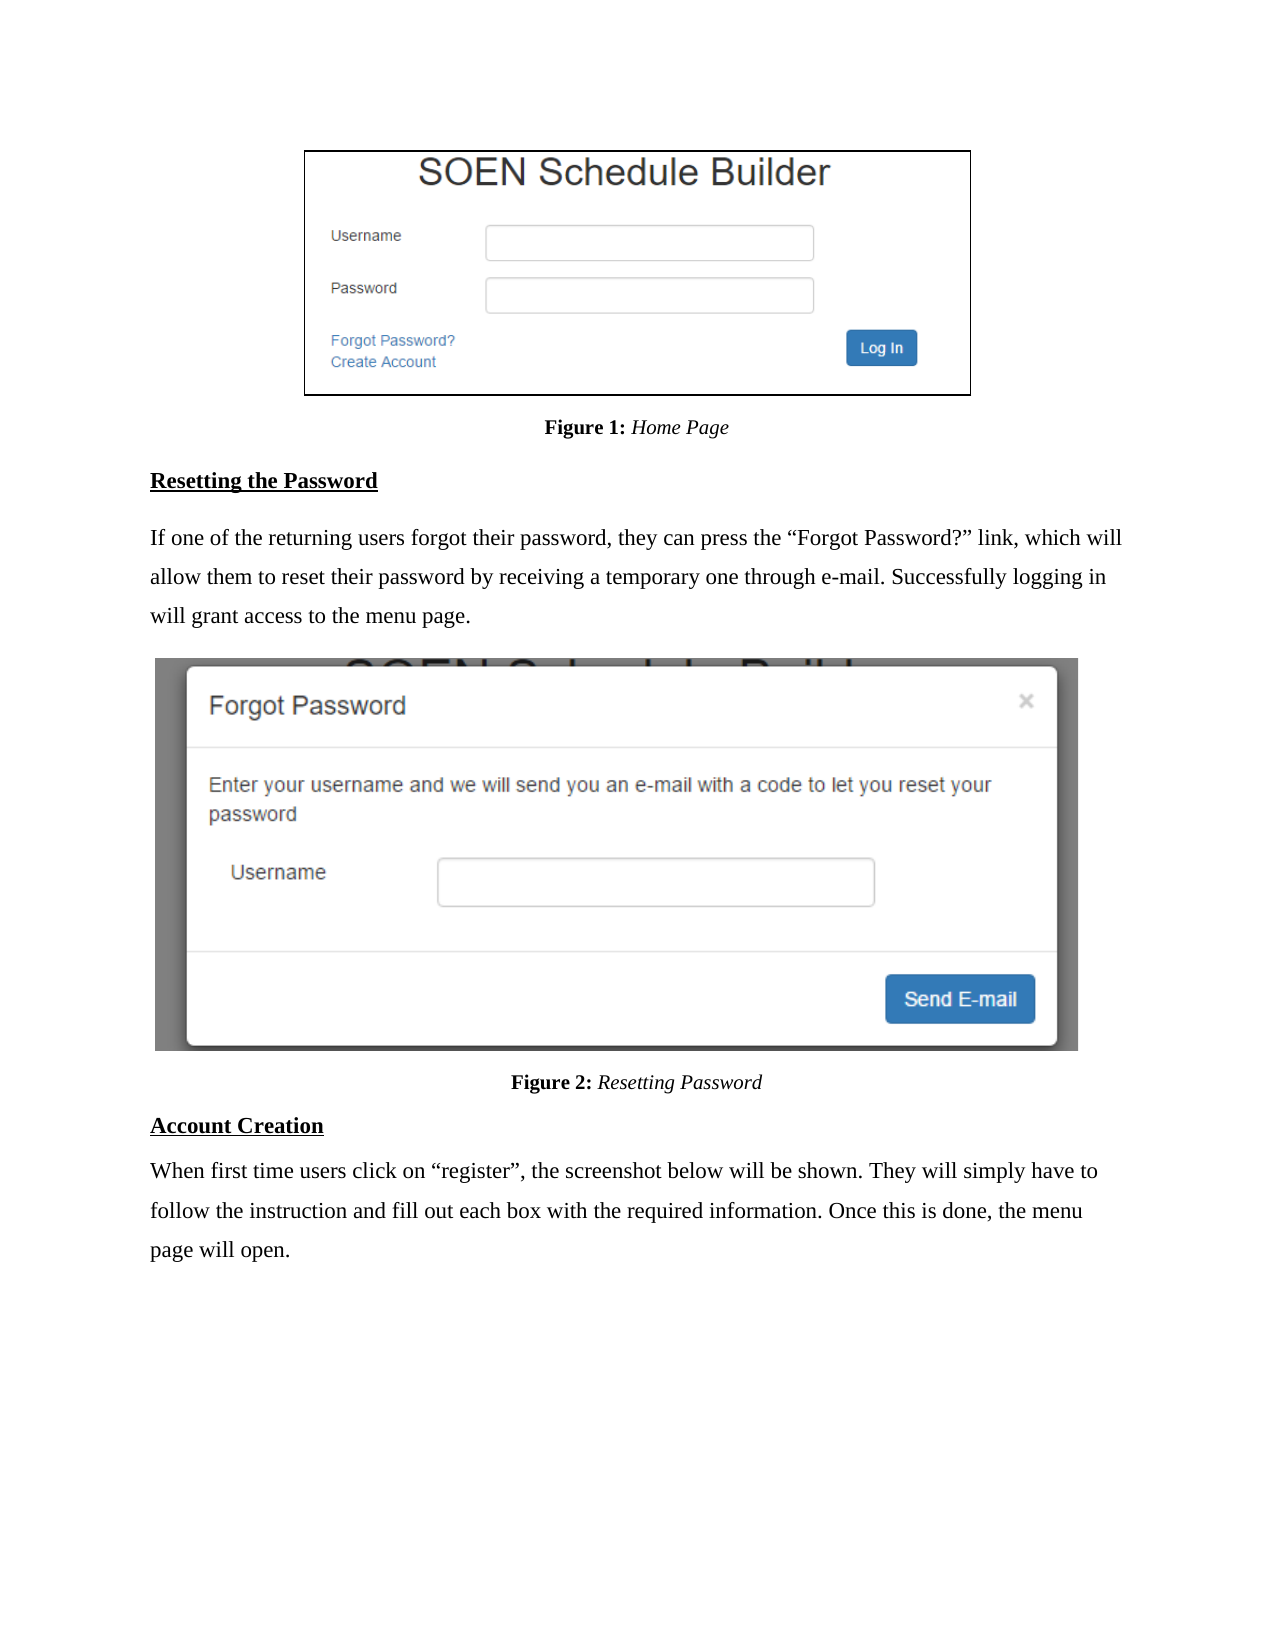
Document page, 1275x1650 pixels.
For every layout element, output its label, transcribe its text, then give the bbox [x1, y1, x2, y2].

picture [155, 658, 1079, 1051]
text If one of the returning users forgot their password, they can press the “Forgot Password?” link, which will allow them to reset their password by receiving a temporary one through e-mail. Successfully logging in will grant access to the menu page. [150, 524, 1125, 629]
picture [305, 152, 970, 394]
text Account Creation [150, 1112, 1125, 1139]
text Figure 2: Resetting Password [150, 1070, 1125, 1094]
text Figure 1: Home Page [150, 415, 1125, 439]
text Resetting the Password [150, 467, 1125, 494]
text When first time users click on “register”, the screenshot below will be shown. They will simply have to follow the instruction and fill out each box with the required information. Once this is done, the menu page will open. [150, 1157, 1125, 1263]
